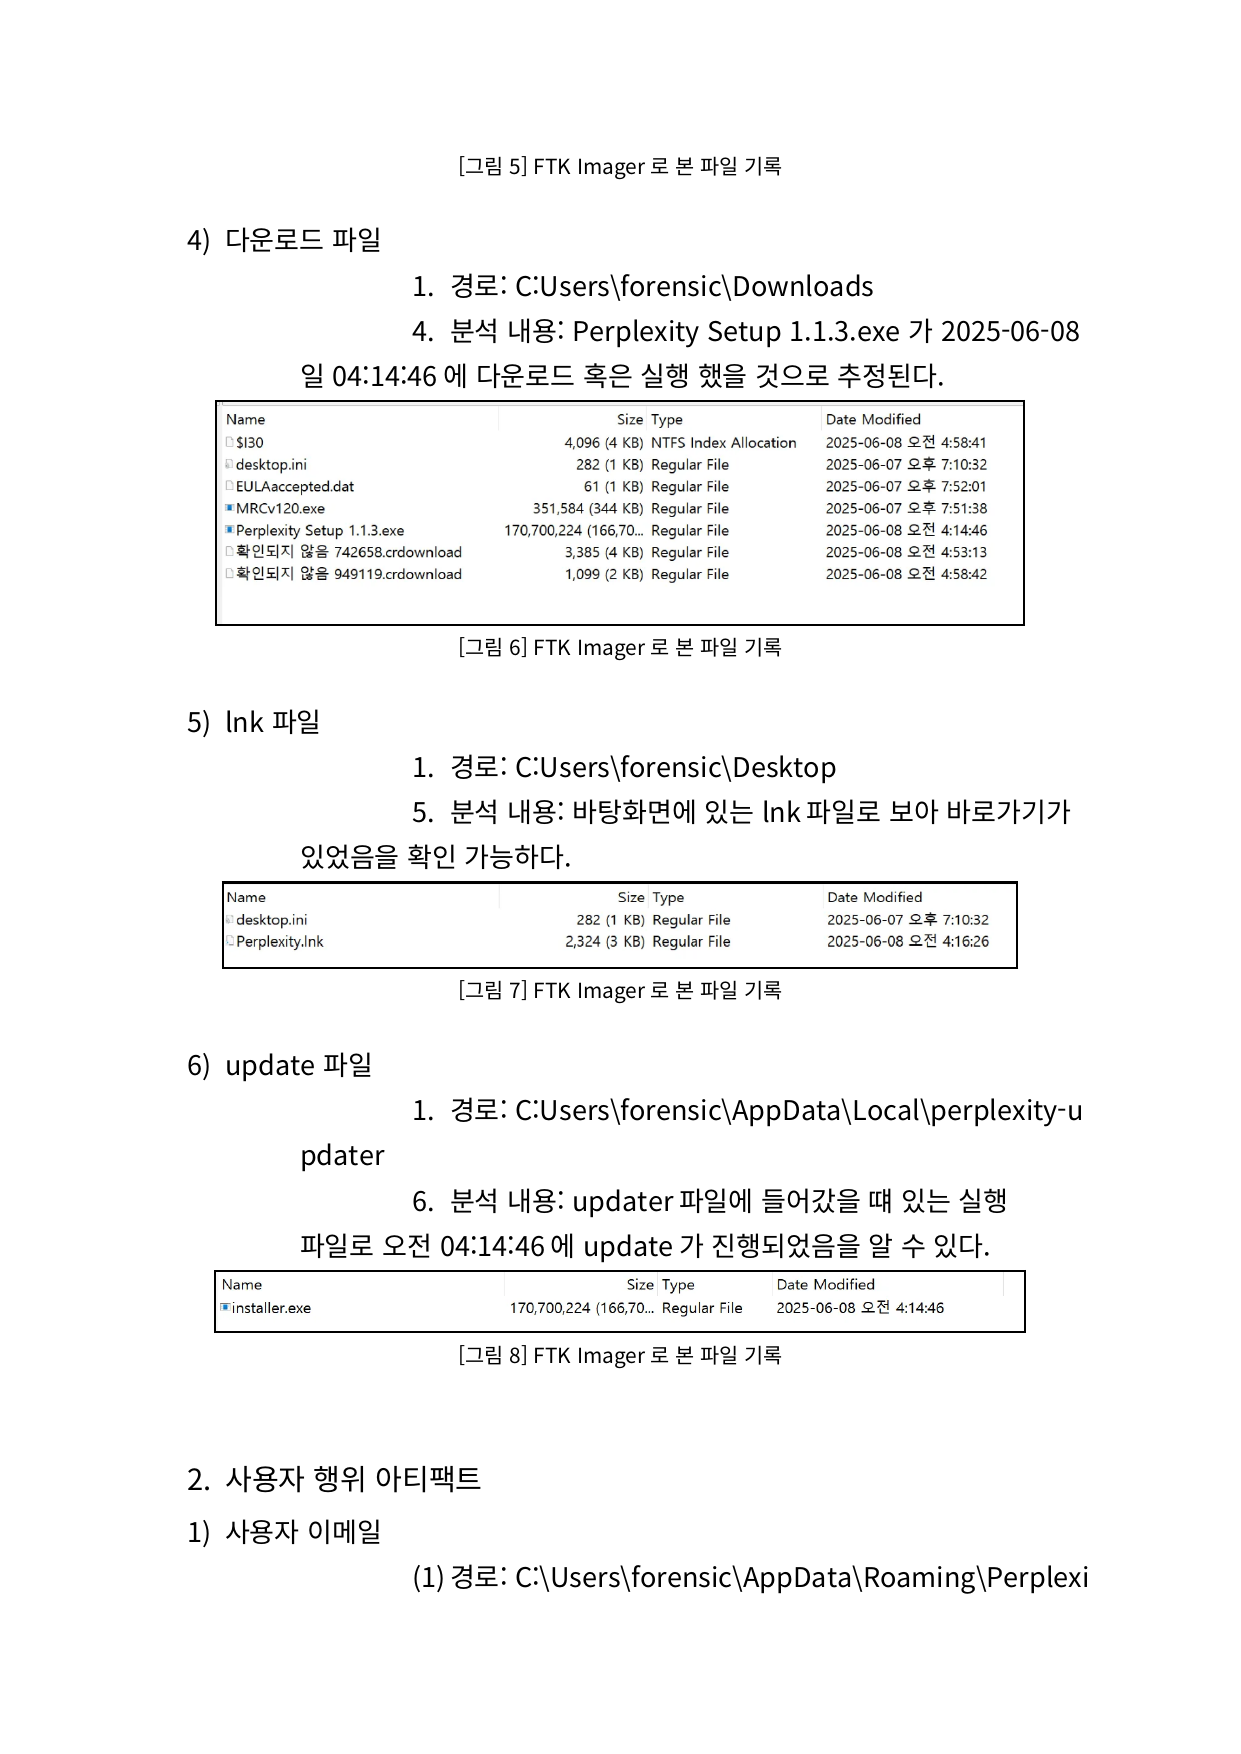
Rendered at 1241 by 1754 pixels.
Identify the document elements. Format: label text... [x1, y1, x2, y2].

picture [217, 402, 1023, 624]
list 다운로드 파일 [187, 219, 1090, 259]
list 사용자 이메일 [187, 1511, 1090, 1550]
list 경로: C:Users\forensic\AppData\Local\perplexity-updater [300, 1089, 1090, 1174]
text [그림 7] FTK Imager로 본 파일 기록 [150, 975, 1090, 1005]
list 분석 내용: updater파일에 들어갔을 떄 있는 실행 파일로 오전 04:14:46에 update가 진행되었음을 알 수 있다. [300, 1179, 1090, 1264]
list update 파일 [187, 1044, 1090, 1083]
text [그림 8] FTK Imager로 본 파일 기록 [150, 1339, 1090, 1369]
list 경로: C:Users\forensic\Desktop [300, 746, 1090, 785]
list 경로: C:Users\forensic\Downloads [300, 264, 1090, 304]
list 분석 내용: Perplexity Setup 1.1.3.exe 가 2025-06-08일 04:14:46에 다운로드 혹은 실행 했을 것으로 추정된다. [300, 309, 1090, 394]
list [300, 1556, 1090, 1595]
picture [224, 884, 1016, 967]
picture [216, 1272, 1024, 1331]
text [그림 5] FTK Imager로 본 파일 기록 [150, 150, 1090, 180]
subtitle 사용자 행위 아티팩트 [187, 1456, 1084, 1498]
list 분석 내용: 바탕화면에 있는 lnk파일로 보아 바로가기가 있었음을 확인 가능하다. [300, 791, 1090, 876]
list lnk 파일 [187, 701, 1090, 740]
text [그림 6] FTK Imager로 본 파일 기록 [150, 632, 1090, 662]
